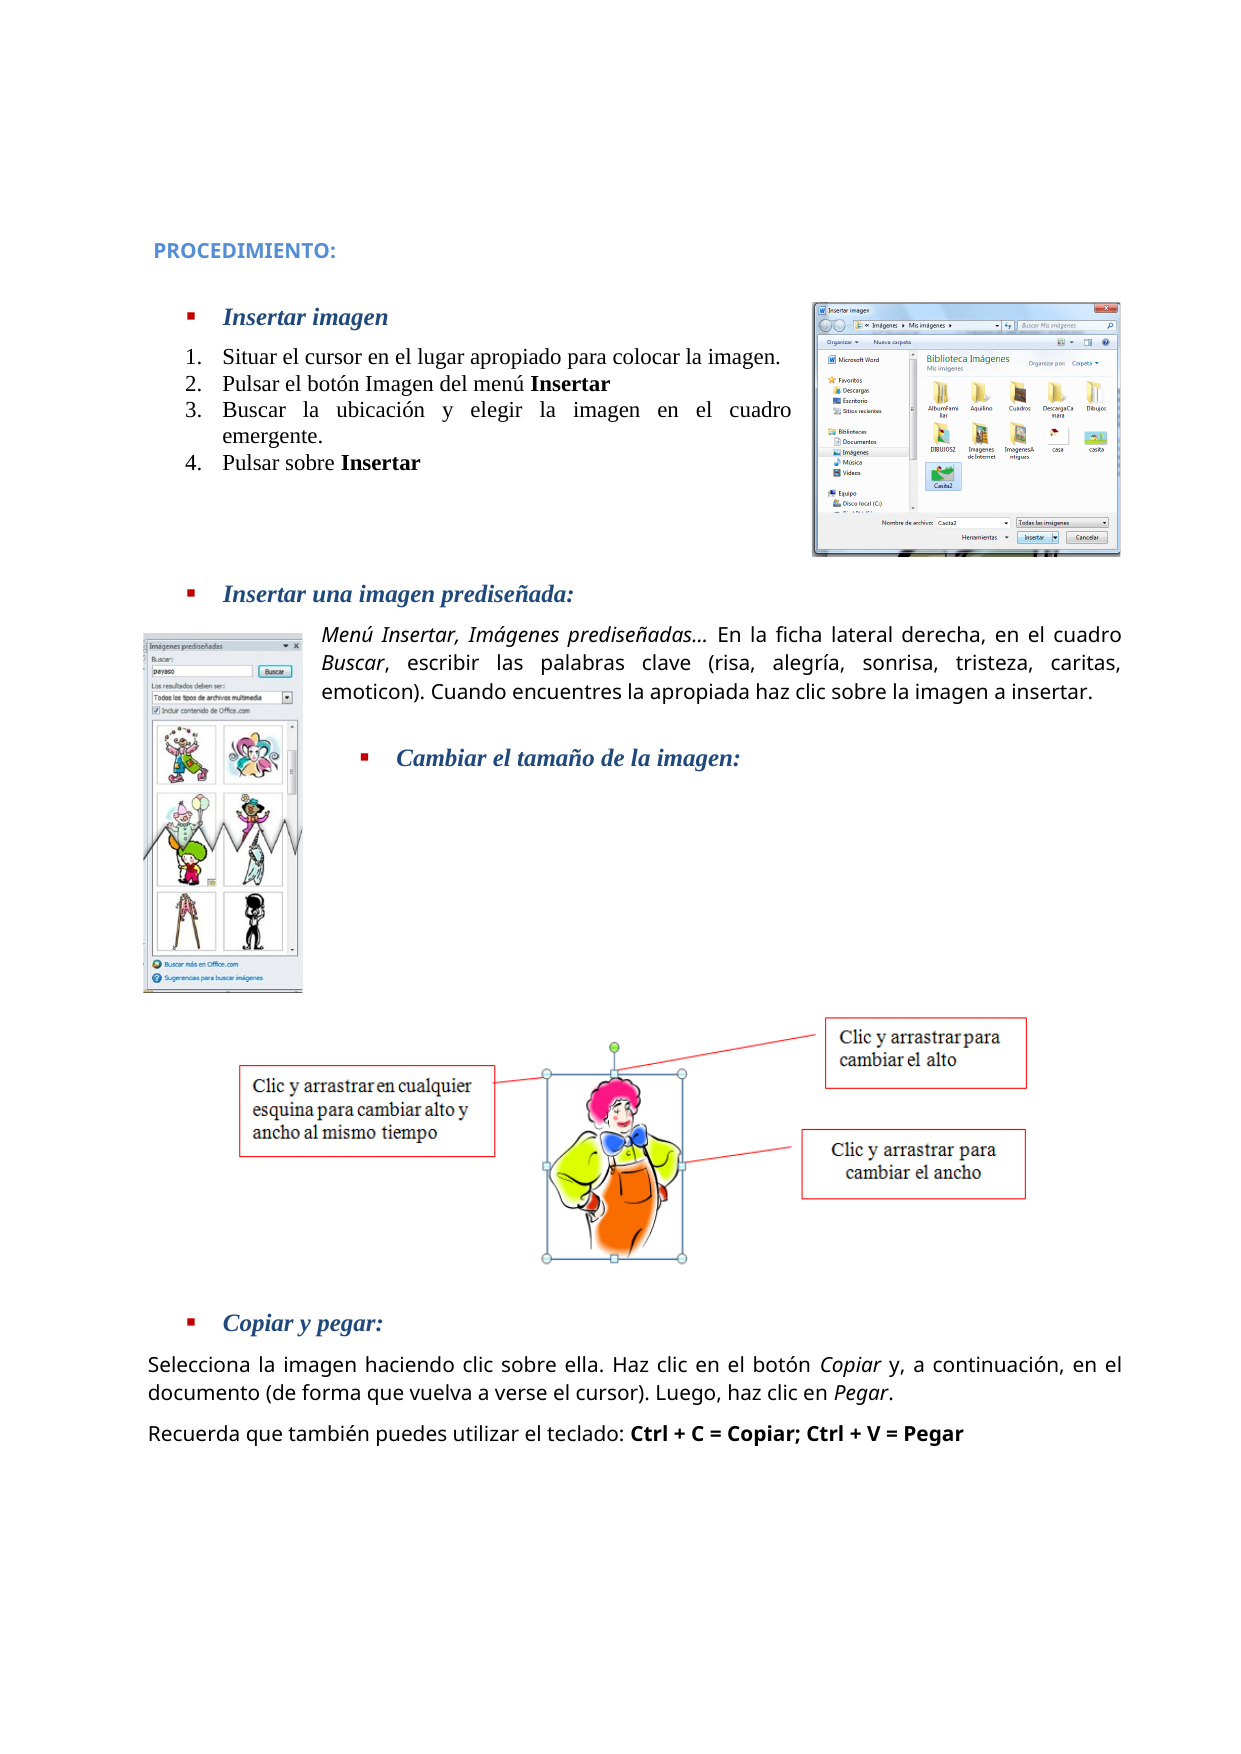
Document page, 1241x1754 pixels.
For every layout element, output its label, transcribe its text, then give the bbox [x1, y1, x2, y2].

list Buscar la ubicación y elegir la imagen en el cuadro emergente. [185, 396, 811, 449]
picture [811, 302, 1121, 557]
text PROCEDIMIENTO: [148, 236, 1122, 265]
text Copiar y pegar: [185, 1308, 1122, 1337]
text Cambiar el tamaño de la imagen: [303, 743, 1122, 771]
text Selecciona la imagen haciendo clic sobre ella. Haz clic en el botón Copiar y, a continuación, en el documento (de forma que vuelva a verse el cursor). Luego, haz clic en Pegar. [148, 1350, 1122, 1407]
text Insertar una imagen prediseñada: [185, 579, 1122, 607]
list Pulsar el botón Imagen del menú Insertar [185, 370, 811, 396]
text Recuerda que también puedes utilizar el teclado: Ctrl + C = Copiar; Ctrl + V = Pegar [148, 1419, 1122, 1448]
list Situar el cursor en el lugar apropiado para colocar la imagen. [185, 343, 811, 370]
text Insertar imagen [185, 302, 811, 331]
picture [228, 1007, 1042, 1272]
list Pulsar sobre Insertar [185, 449, 811, 475]
text Menú Insertar, Imágenes prediseñadas... En la ficha lateral derecha, en el cuadro Buscar, escribir las palabras clave (risa, alegría, sonrisa, tristeza, caritas, emoticon). Cuando encuentres la apropiada haz clic sobre la imagen a insertar. [148, 620, 1122, 705]
picture [143, 633, 303, 993]
